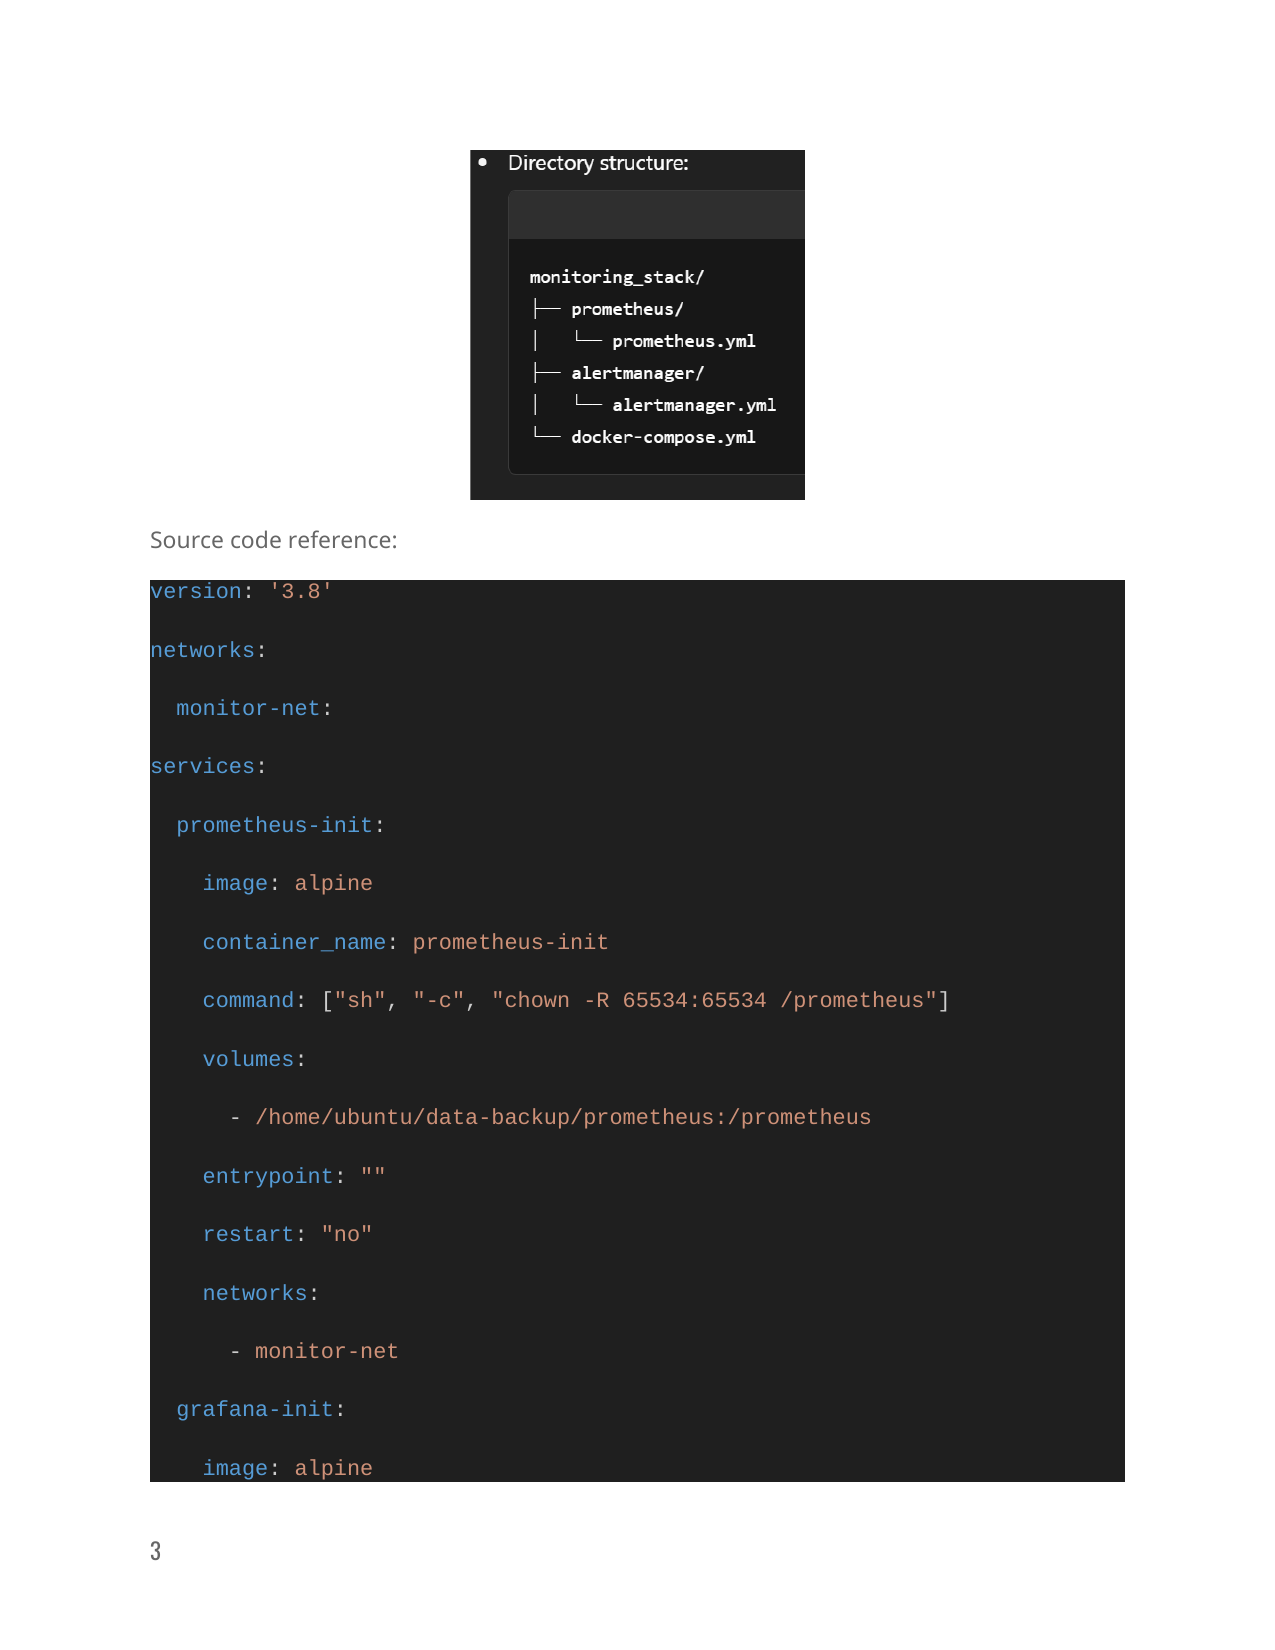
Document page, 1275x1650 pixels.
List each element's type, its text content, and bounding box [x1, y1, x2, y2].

text command: ["sh", "-c", "chown -R 65534:65534 /prometheus"] [150, 989, 1125, 1014]
text container_name: prometheus-init [150, 931, 1125, 956]
picture [470, 150, 805, 500]
text networks: [150, 1282, 1125, 1306]
text networks: [150, 639, 1125, 664]
text grafana-init: [150, 1398, 1125, 1423]
text image: alpine [150, 873, 1125, 897]
text image: alpine [150, 1457, 1125, 1482]
text - monitor-net [150, 1340, 1125, 1365]
text monitor-net: [150, 697, 1125, 722]
text entrypoint: "" [150, 1165, 1125, 1189]
text version: '3.8' [150, 580, 1125, 605]
text restart: "no" [150, 1223, 1125, 1248]
text volumes: [150, 1048, 1125, 1073]
text - /home/ubuntu/data-backup/prometheus:/prometheus [150, 1106, 1125, 1131]
text services: [150, 756, 1125, 781]
text Source code reference: [150, 524, 1125, 555]
text prometheus-init: [150, 814, 1125, 839]
